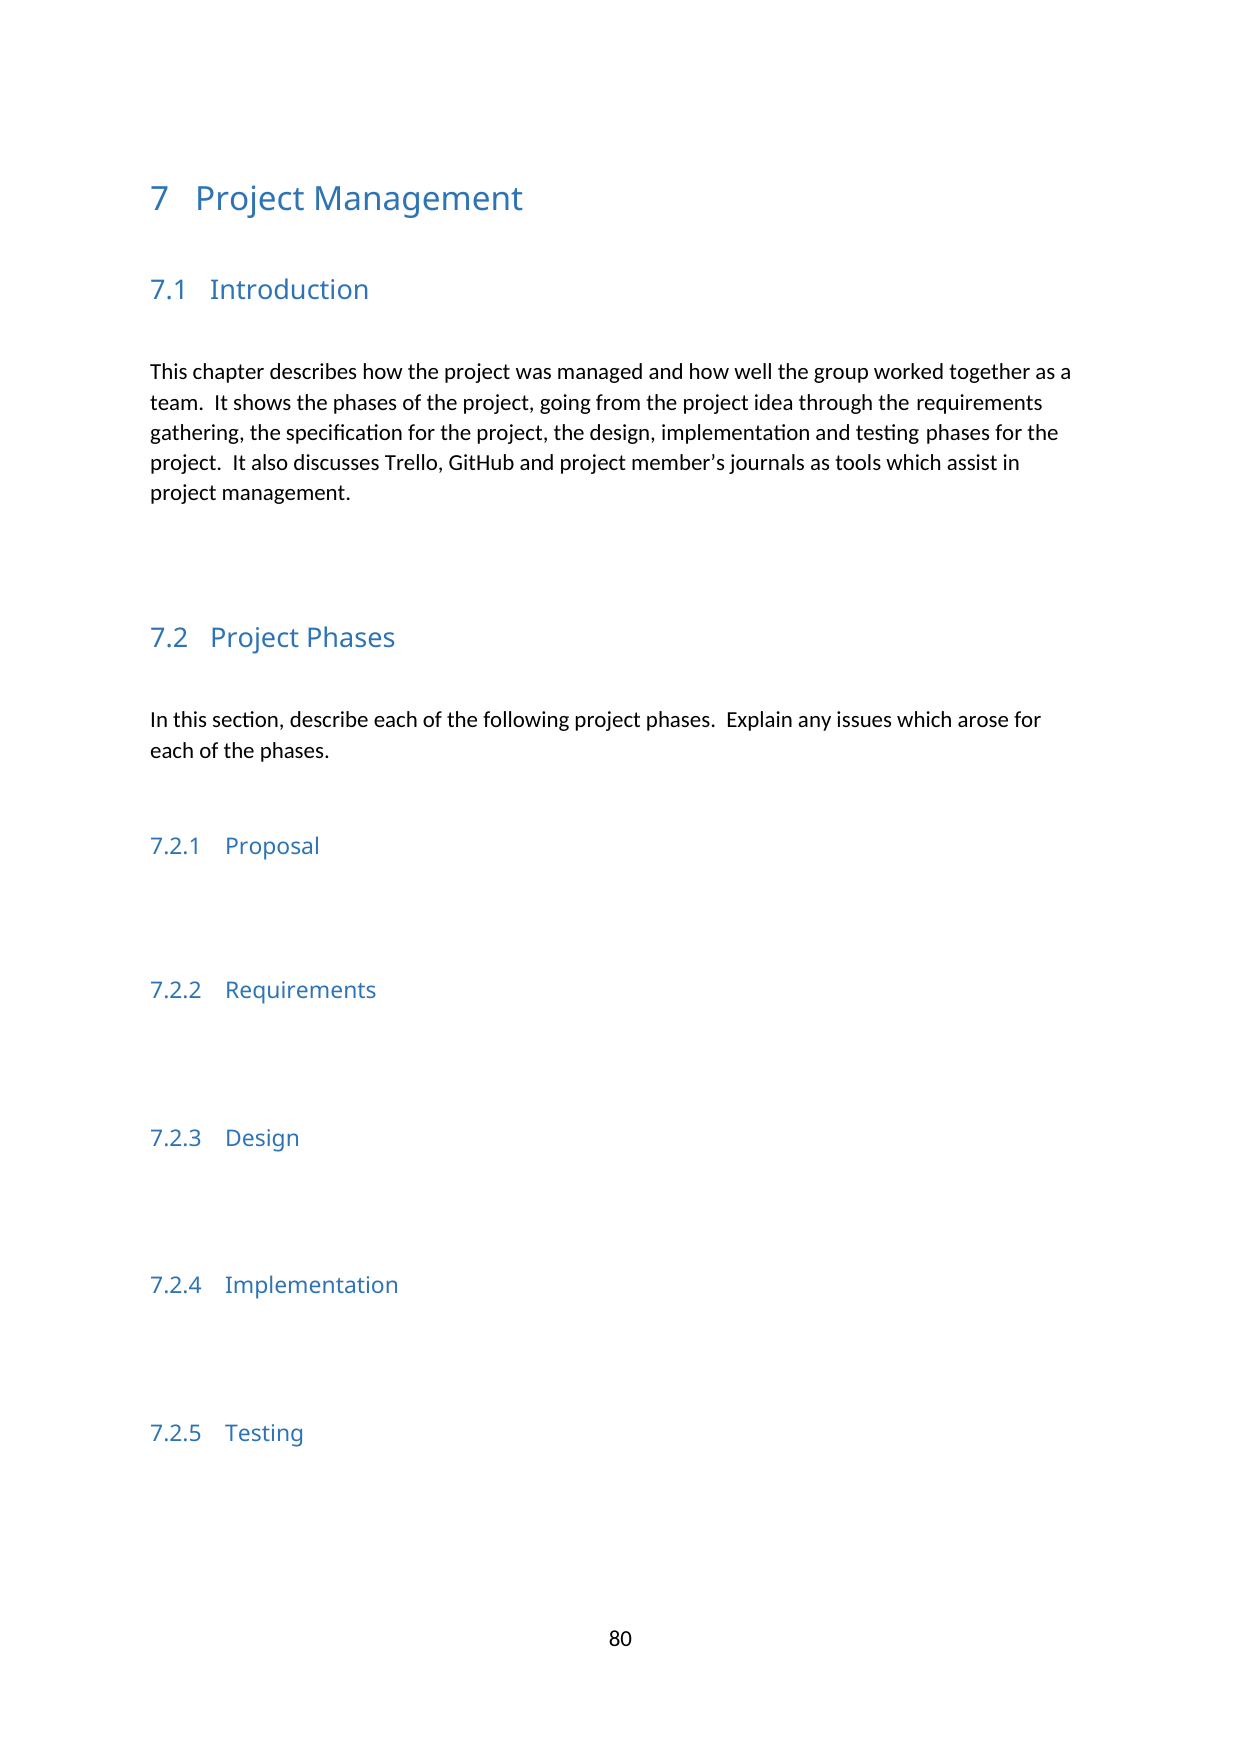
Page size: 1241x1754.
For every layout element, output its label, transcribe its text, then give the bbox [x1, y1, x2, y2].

subtitle Introduction [150, 271, 1090, 308]
text This chapter describes how the project was managed and how well the group worked together as a team. It shows the phases of the project, going from the project idea through the requirements gathering, the specification for the project, the design, implementation and testing phases for the project. It also discusses Trello, GitHub and project member’s journals as tools which assist in project management. [150, 357, 1090, 506]
subtitle Requirements [150, 974, 1090, 1005]
subtitle Testing [150, 1417, 1090, 1448]
subtitle Design [150, 1121, 1090, 1153]
subtitle Implementation [150, 1269, 1090, 1300]
text In this section, describe each of the following project phases. Explain any issues which arose for each of the phases. [150, 706, 1090, 764]
subtitle Project Management [150, 175, 1090, 220]
subtitle Proposal [150, 829, 1090, 861]
subtitle Project Phases [150, 619, 1090, 656]
